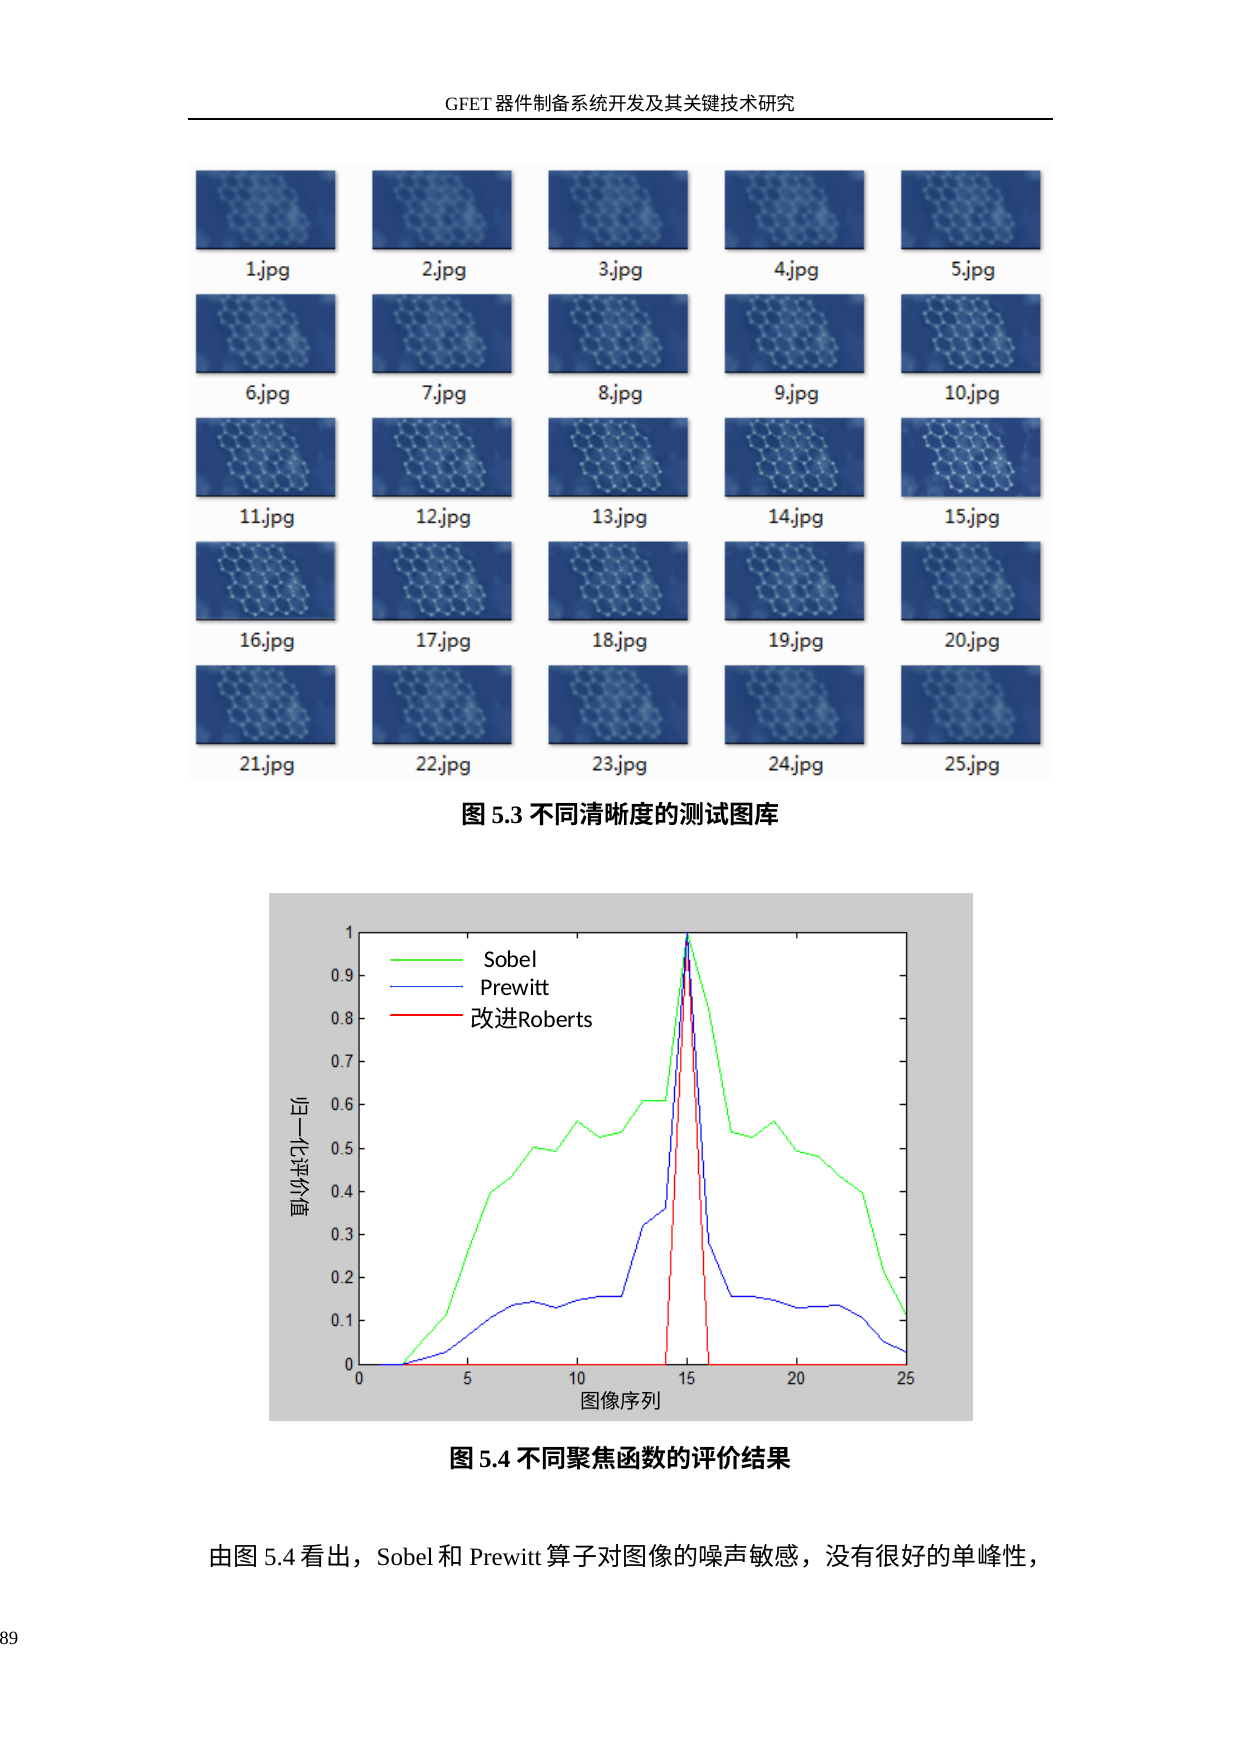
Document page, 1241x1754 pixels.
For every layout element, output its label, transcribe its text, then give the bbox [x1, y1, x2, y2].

picture [187, 163, 1053, 780]
text 图5.3 不同清晰度的测试图库 [187, 794, 1053, 830]
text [187, 1536, 1053, 1573]
text 图5.4 不同聚焦函数的评价结果 [187, 1439, 1053, 1475]
